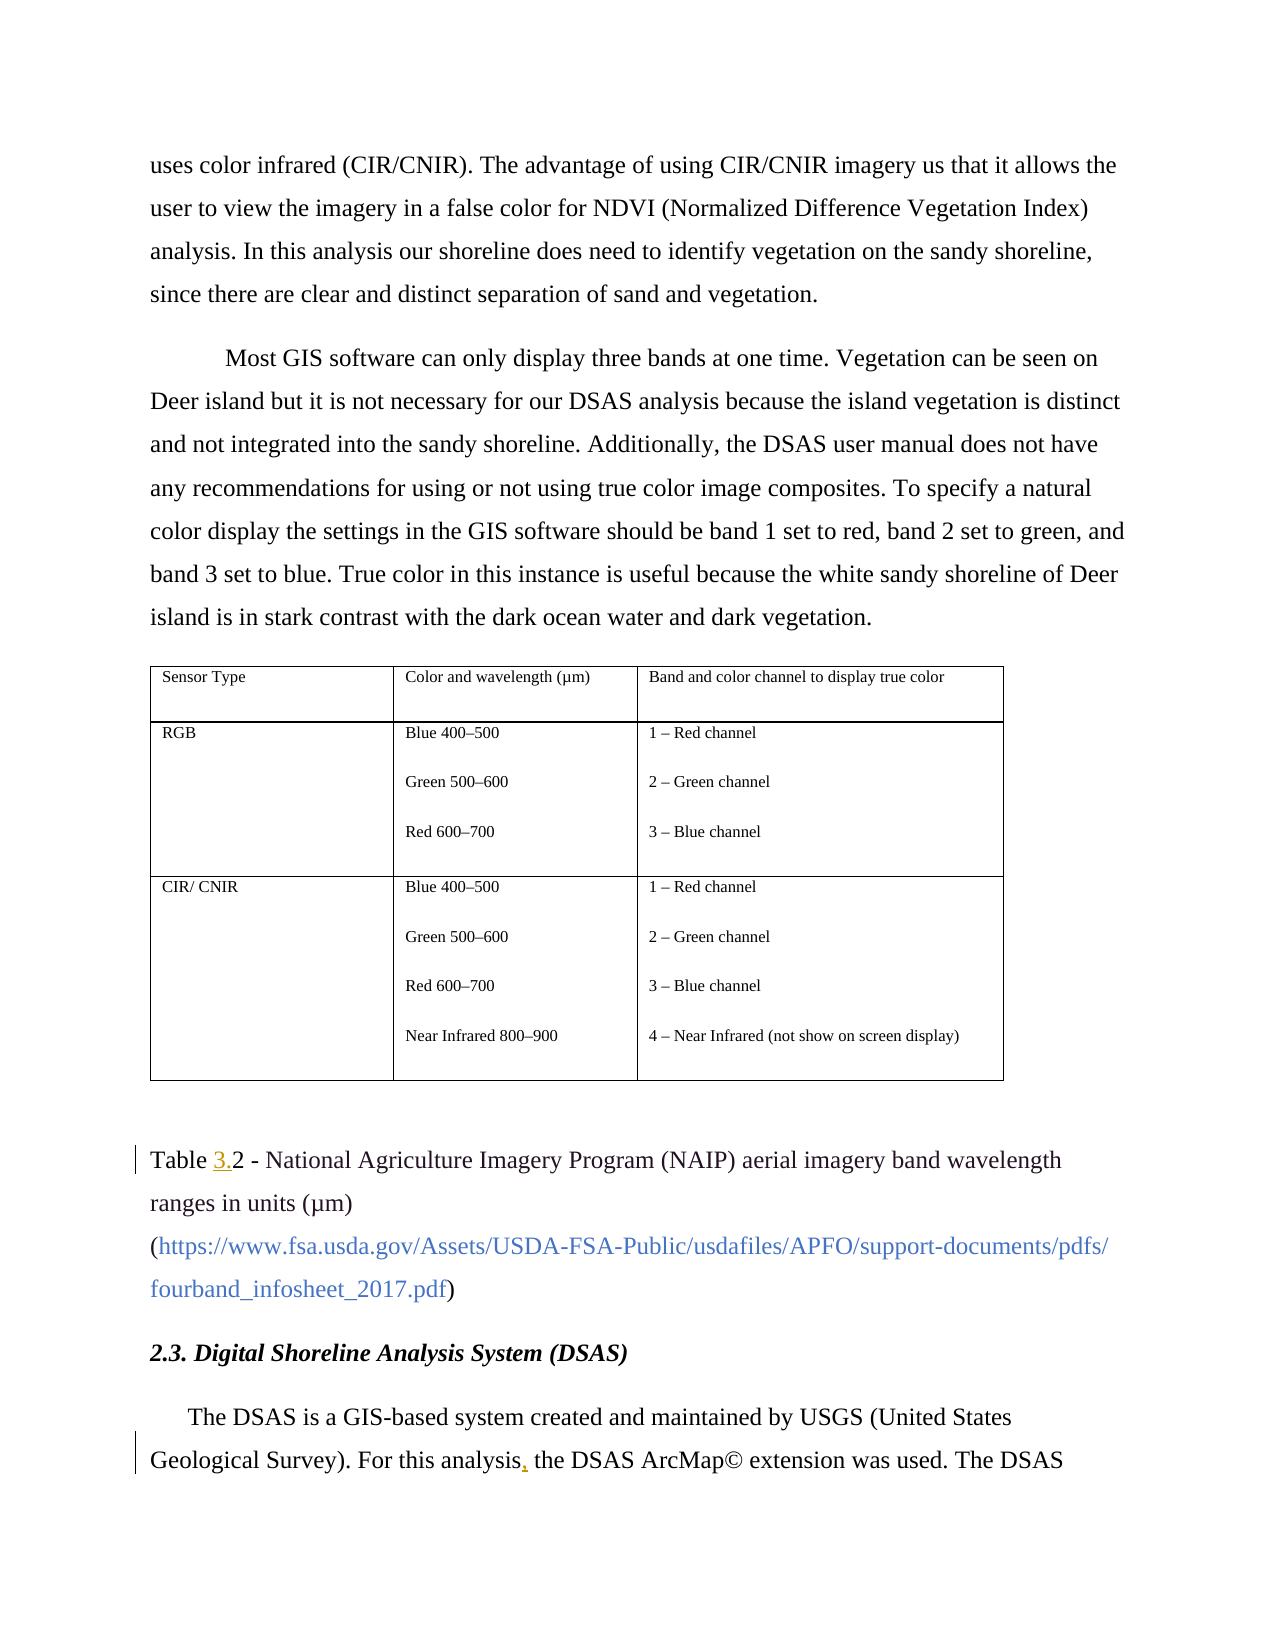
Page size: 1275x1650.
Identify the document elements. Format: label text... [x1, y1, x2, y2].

table_header Band and color channel to display true color [638, 667, 1003, 721]
table_header Color and wavelength (µm) [394, 667, 637, 721]
text Table 2 - National Agriculture Imagery Program (NAIP) aerial imagery band wavelength ranges in units (µm) (https://www.fsa.usda.gov/Assets/USDA-FSA-Public/usdafiles/APFO/support-documents/pdfs/fourband_infosheet_2017.pdf) [150, 1145, 1125, 1303]
text Most GIS software can only display three bands at one time. Vegetation can be seen on Deer island but it is not necessary for our DSAS analysis because the island vegetation is distinct and not integrated into the sandy shoreline. Additionally, the DSAS user manual does not have any recommendations for using or not using true color image composites. To specify a natural color display the settings in the GIS software should be band 1 set to red, band 2 set to green, and band 3 set to blue. True color in this instance is useful because the white sandy shoreline of Deer island is in stark contrast with the dark ocean water and dark vegetation. [150, 343, 1125, 631]
table_header Sensor Type [151, 667, 393, 721]
table_cell RGB [151, 723, 393, 876]
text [150, 1402, 1125, 1474]
text 2.3. Digital Shoreline Analysis System (DSAS) [150, 1338, 1125, 1367]
table_cell Blue 400–500 Green 500–600 Red 600–700 Near Infrared 800–900 [394, 877, 637, 1080]
table_cell Blue 400–500 Green 500–600 Red 600–700 [394, 723, 637, 876]
table_cell 1 – Red channel 2 – Green channel 3 – Blue channel 4 – Near Infrared (not show on screen display) [638, 877, 1003, 1080]
table_cell CIR/ CNIR [151, 877, 393, 1080]
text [150, 150, 1125, 308]
table_cell 1 – Red channel 2 – Green channel 3 – Blue channel [638, 723, 1003, 876]
